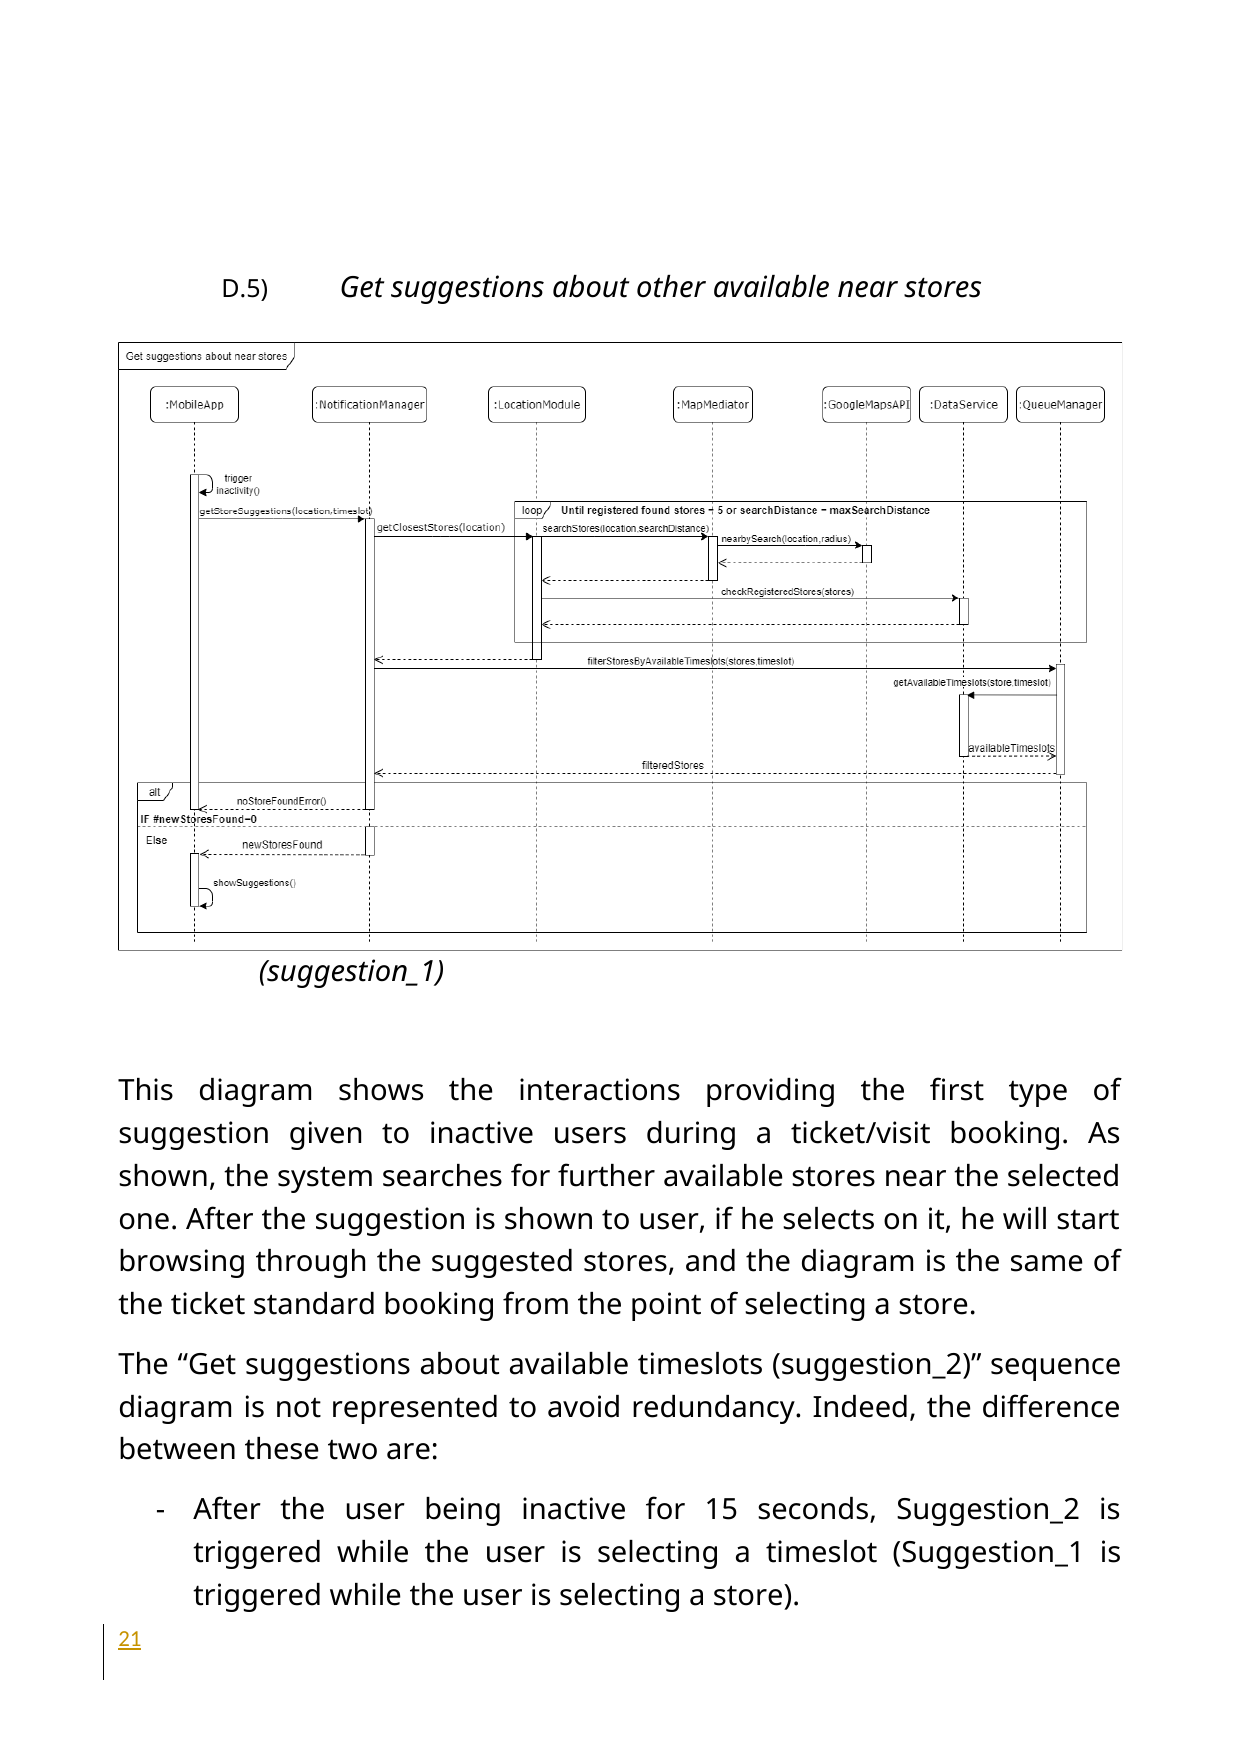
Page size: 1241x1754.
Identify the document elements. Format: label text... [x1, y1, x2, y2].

list After the user being inactive for 15 seconds, Suggestion_2 is triggered while the user is selecting a timeslot (Suggestion_1 is triggered while the user is selecting a store). [156, 1488, 1122, 1613]
list Get suggestions about other available near stores (suggestion_1) [221, 951, 1122, 990]
picture [118, 342, 1123, 951]
text The “Get suggestions about available timeslots (suggestion_2)” sequence diagram is not represented to avoid redundancy. Indeed, the difference between these two are: [118, 1343, 1122, 1468]
list Get suggestions about other available near stores (suggestion_1) [221, 267, 1122, 342]
text This diagram shows the interactions providing the first type of suggestion given to inactive users during a ticket/visit booking. As shown, the system searches for further available stores near the selected one. After the suggestion is shown to user, if he selects on it, he will start browsing through the suggested stores, and the diagram is the same of the ticket standard booking from the point of selecting a store. [118, 1069, 1122, 1323]
